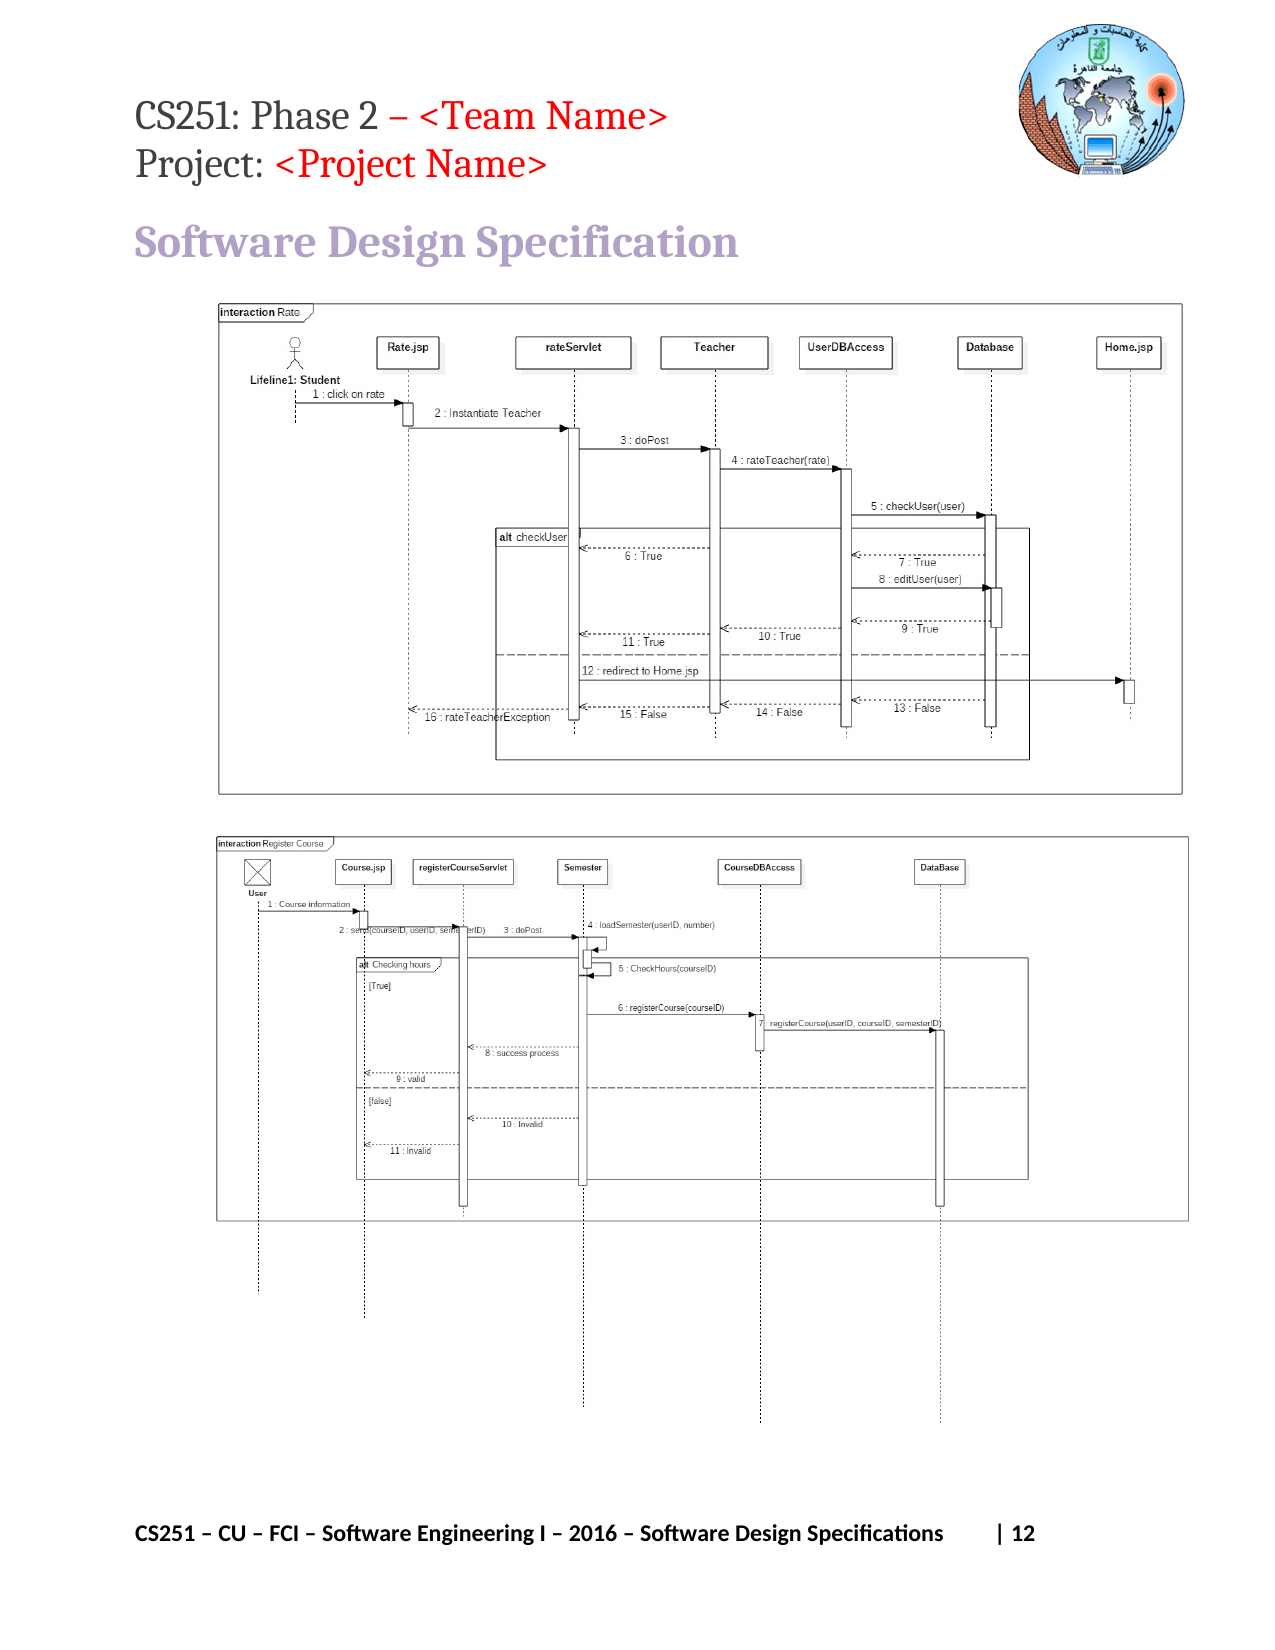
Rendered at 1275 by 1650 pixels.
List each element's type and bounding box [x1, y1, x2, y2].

picture [1018, 24, 1186, 180]
picture [210, 295, 1215, 827]
picture [210, 830, 1214, 1449]
